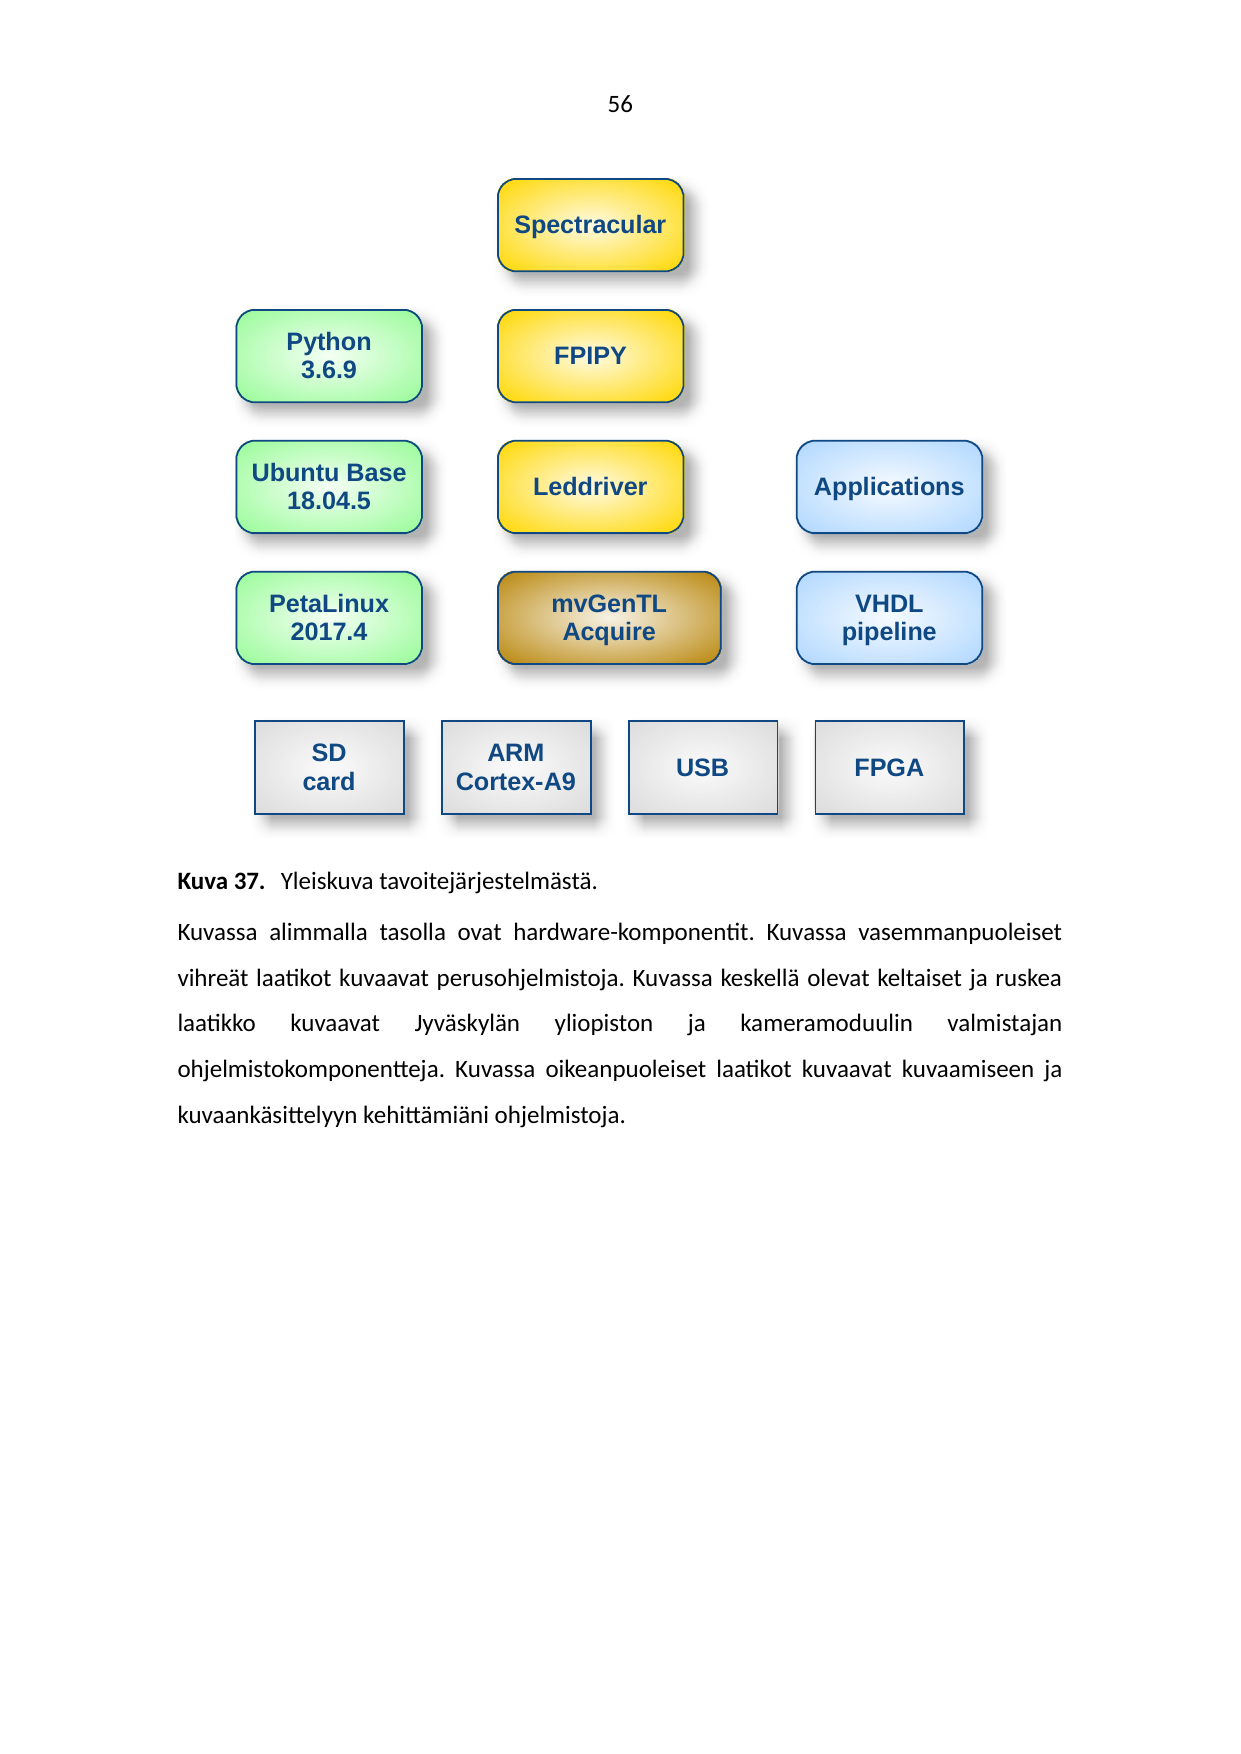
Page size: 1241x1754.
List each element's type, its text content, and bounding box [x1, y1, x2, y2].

text Kuvassa alimmalla tasolla ovat hardware-komponentit. Kuvassa vasemmanpuoleiset vihreät laatikot kuvaavat perusohjelmistoja. Kuvassa keskellä olevat keltaiset ja ruskea laatikko kuvaavat Jyväskylän yliopiston ja kameramoduulin valmistajan ohjelmistokomponentteja. Kuvassa oikeanpuoleiset laatikot kuvaavat kuvaamiseen ja kuvaankäsittelyyn kehittämiäni ohjelmistoja. [177, 916, 1063, 1129]
text Kuva 37. Yleiskuva tavoitejärjestelmästä. [177, 865, 1063, 895]
